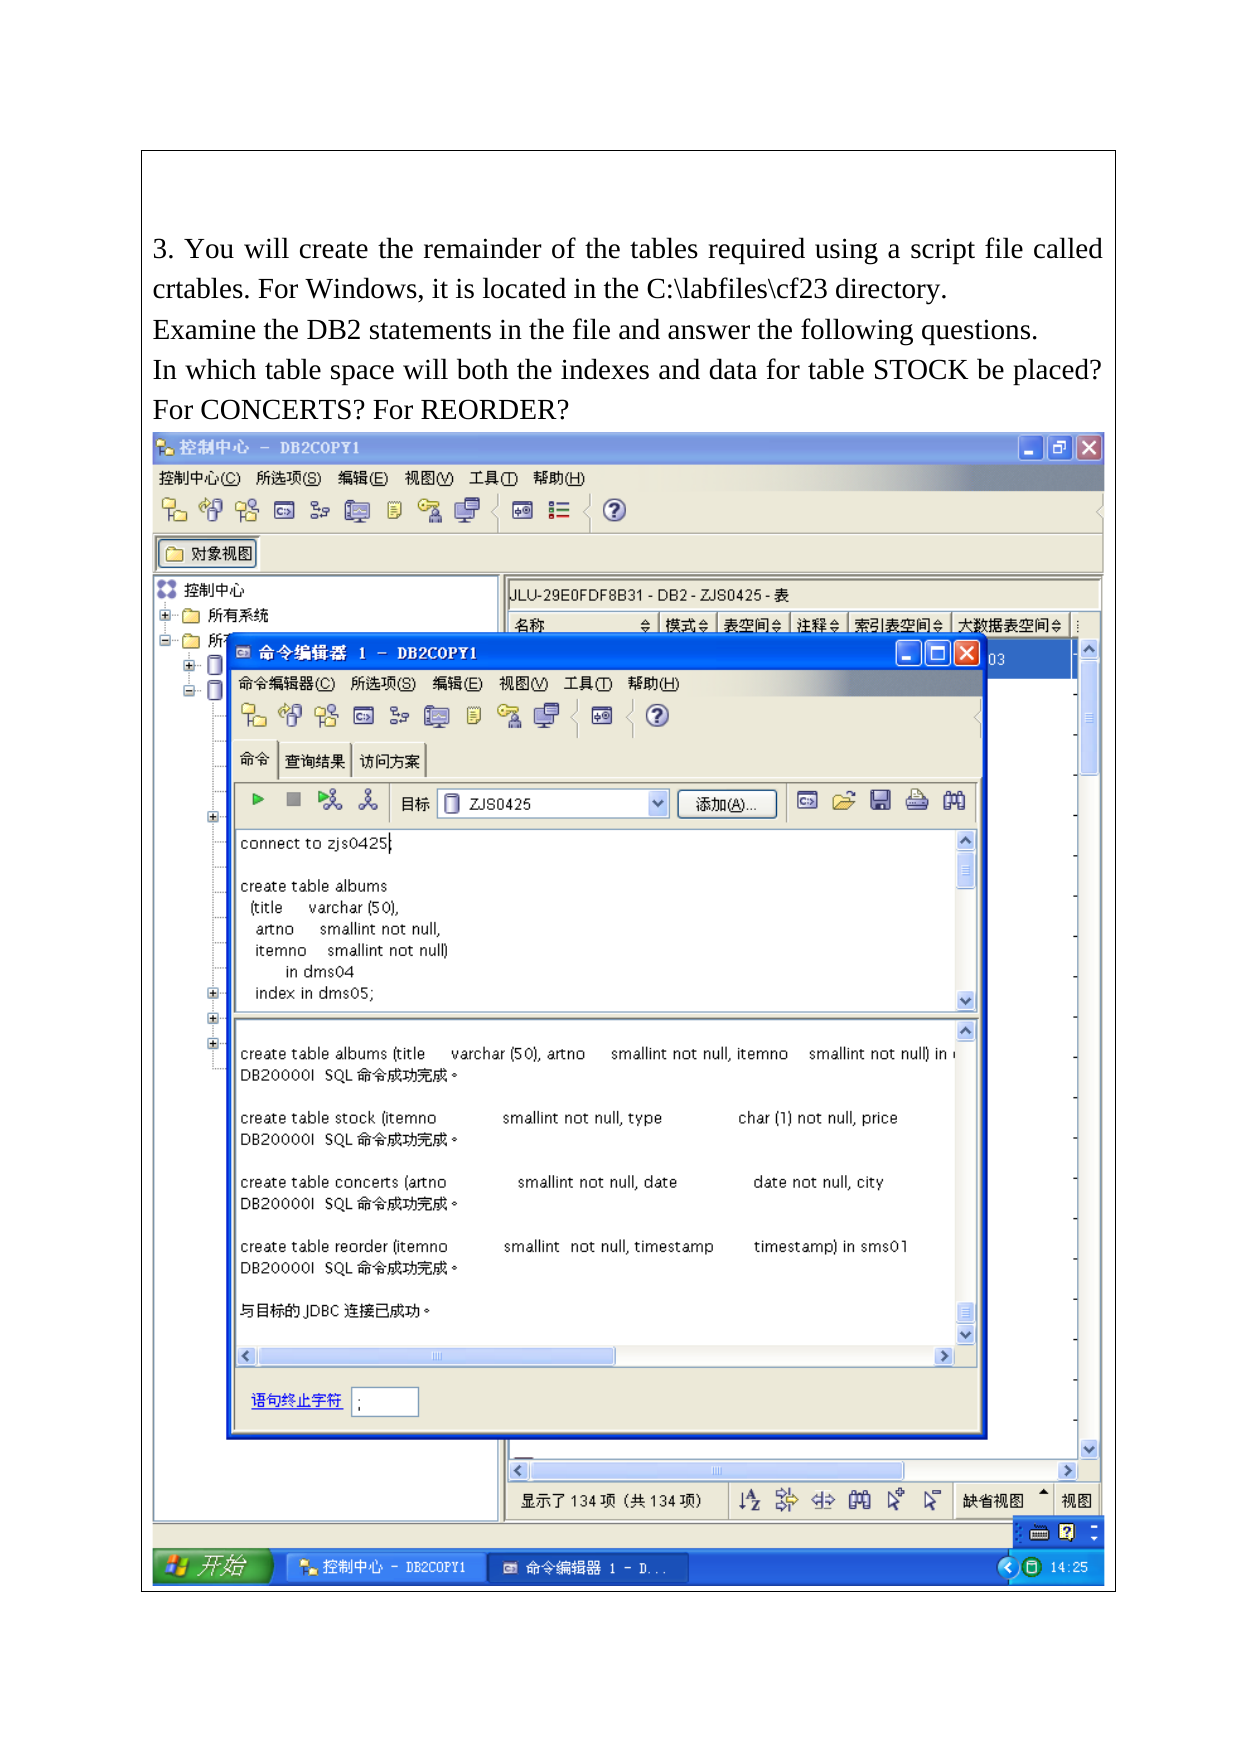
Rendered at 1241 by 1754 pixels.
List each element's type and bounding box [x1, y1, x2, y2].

table_cell [142, 151, 1115, 1591]
picture [152, 432, 1105, 1586]
